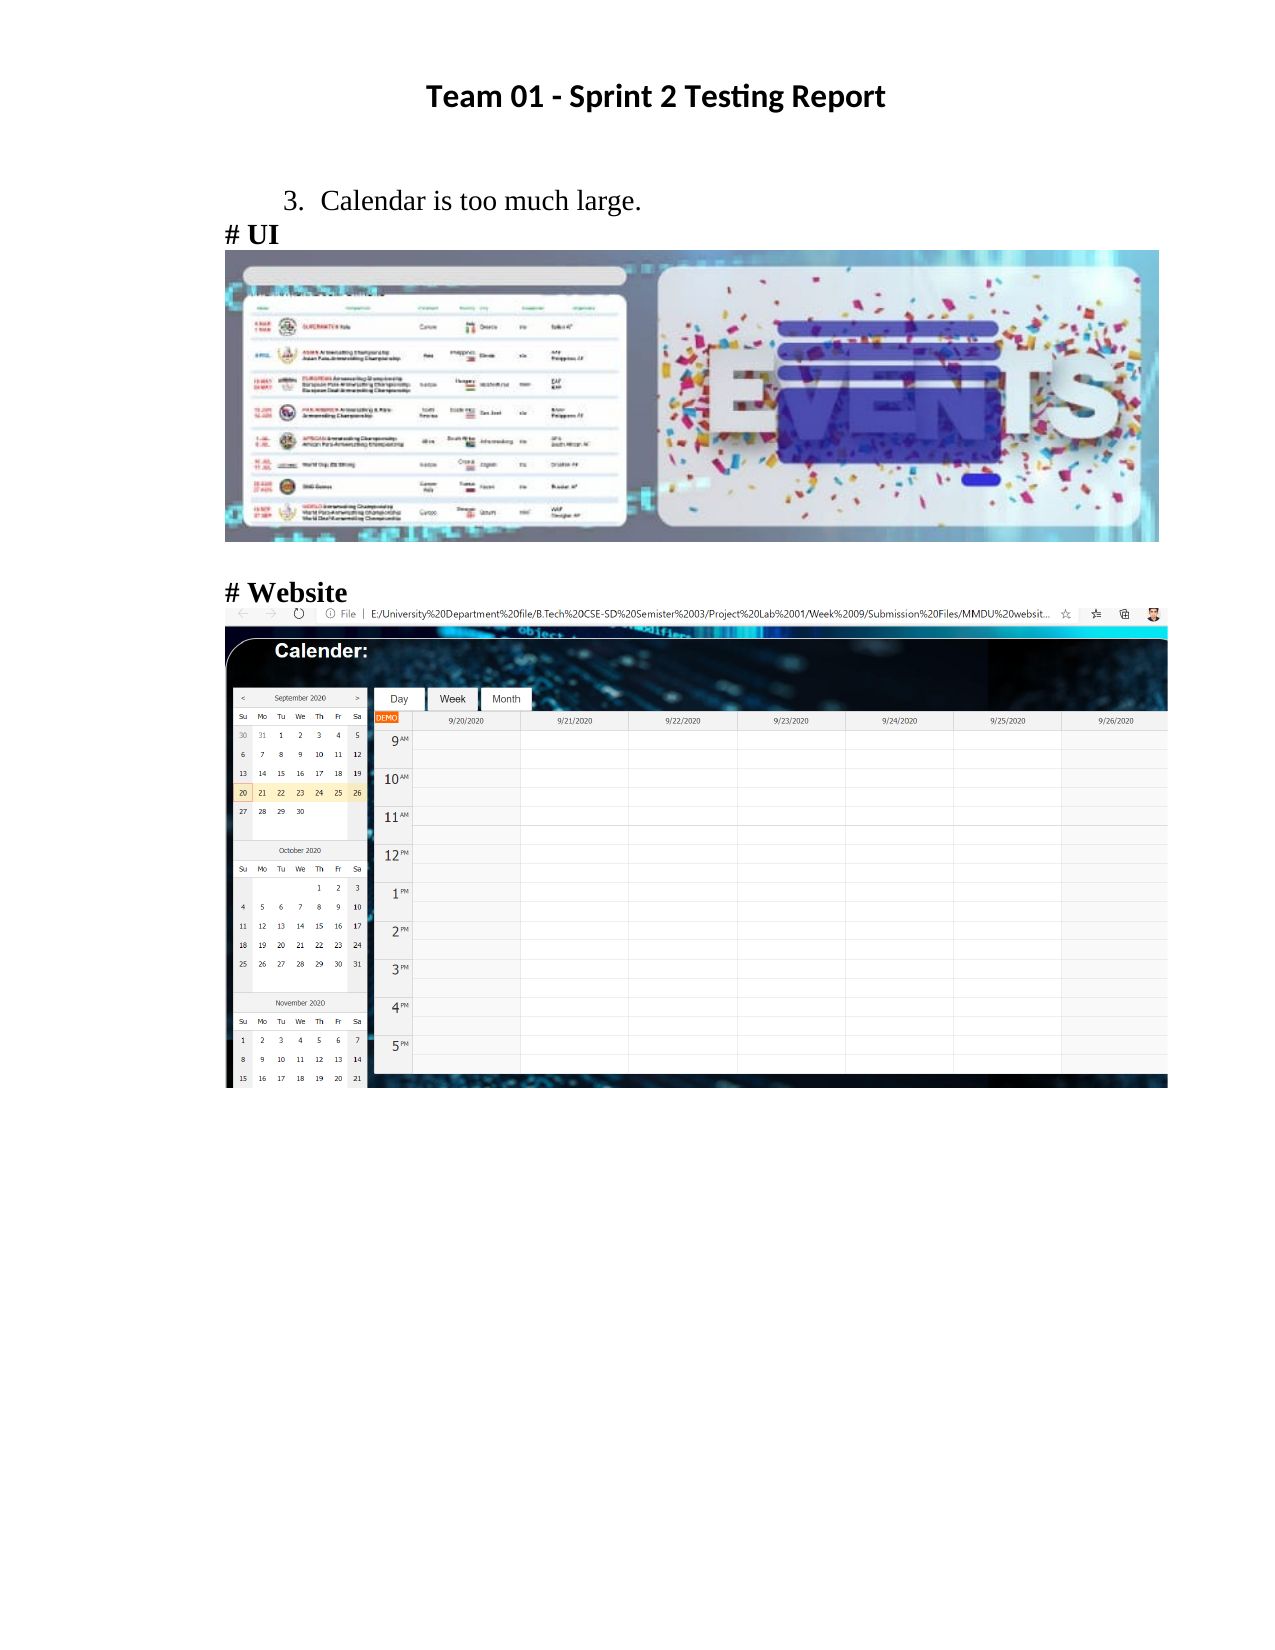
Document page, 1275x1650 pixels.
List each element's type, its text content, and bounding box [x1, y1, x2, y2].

picture [225, 250, 1159, 542]
list Calendar is too much large. [283, 183, 1125, 217]
text # Website [225, 575, 1125, 608]
text # UI [225, 217, 1125, 250]
picture [225, 608, 1168, 1088]
